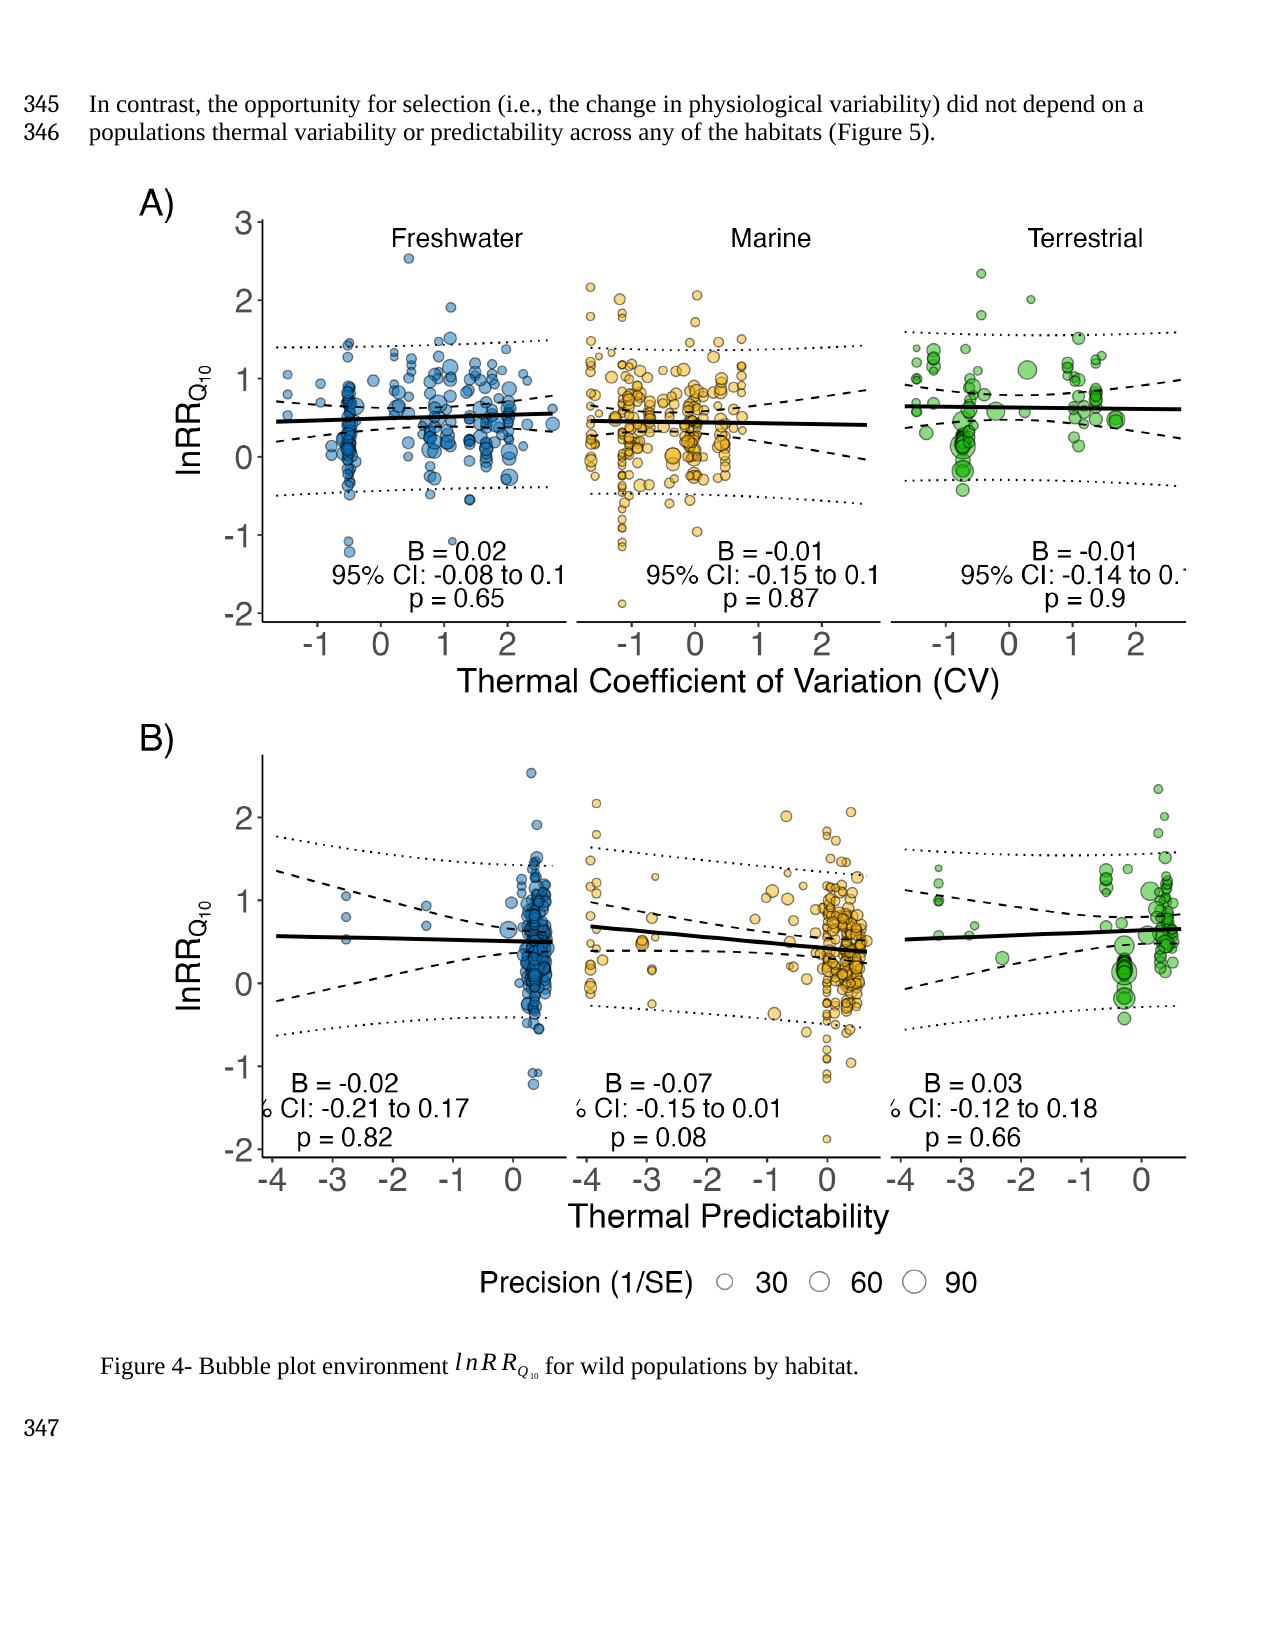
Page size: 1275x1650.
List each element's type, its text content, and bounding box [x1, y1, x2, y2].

text In contrast, the opportunity for selection (i.e., the change in physiological variability) did not depend on a populations thermal variability or predictability across any of the habitats (Figure 5). [89, 89, 1186, 146]
picture [118, 165, 1187, 1328]
table_header Figure 4- Bubble plot environment for wild populations by habitat. [89, 165, 1186, 1394]
